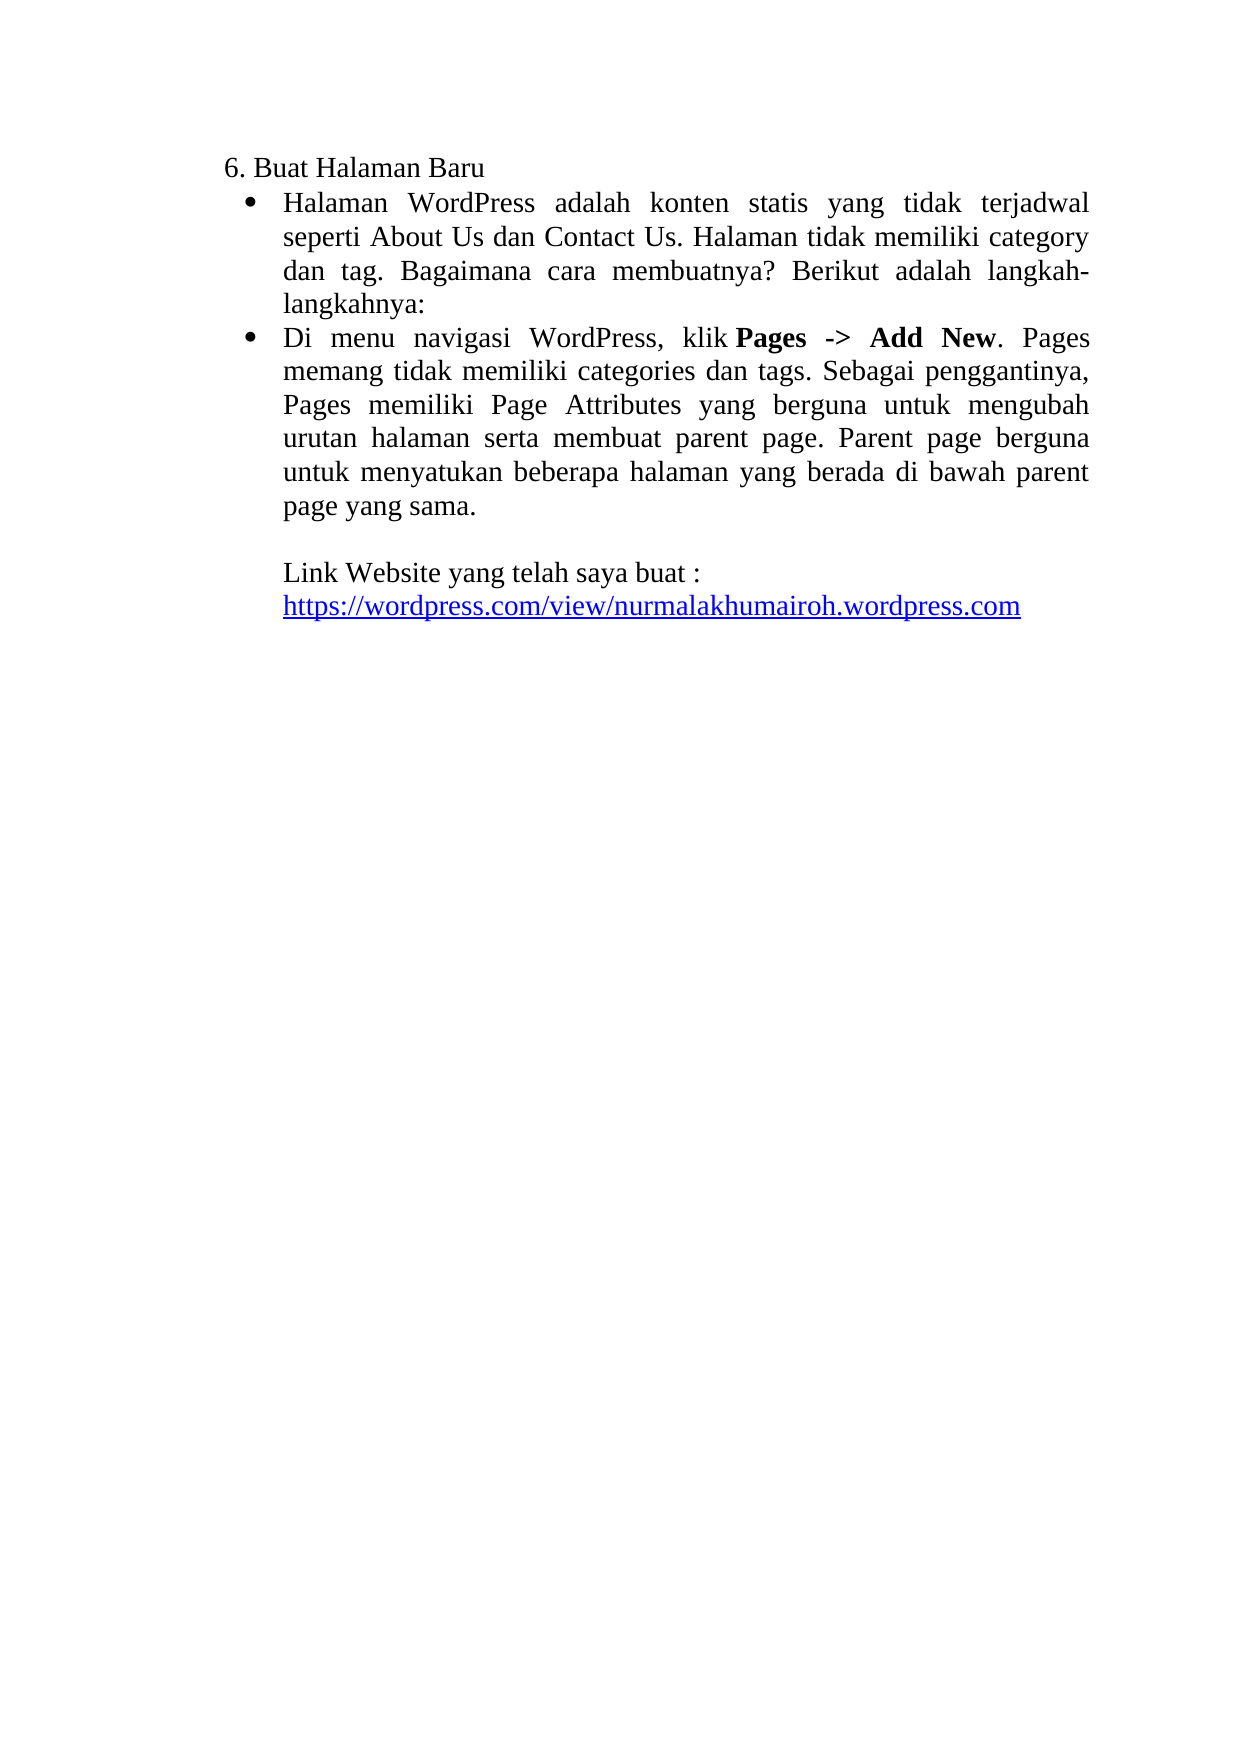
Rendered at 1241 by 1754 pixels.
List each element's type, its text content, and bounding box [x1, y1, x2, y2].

list Di menu navigasi WordPress, klik Pages -> Add New. Pages memang tidak memiliki categories dan tags. Sebagai penggantinya, Pages memiliki Page Attributes yang berguna untuk mengubah urutan halaman serta membuat parent page. Parent page berguna untuk menyatukan beberapa halaman yang berada di bawah parent page yang sama. [245, 320, 1090, 521]
text https://wordpress.com/view/nurmalakhumairoh.wordpress.com [283, 588, 1090, 622]
subtitle 6. Buat Halaman Baru [224, 150, 1090, 183]
text Link Website yang telah saya buat : [283, 555, 1090, 588]
list Halaman WordPress adalah konten statis yang tidak terjadwal seperti About Us dan Contact Us. Halaman tidak memiliki category dan tag. Bagaimana cara membuatnya? Berikut adalah langkah-langkahnya: [245, 186, 1090, 320]
